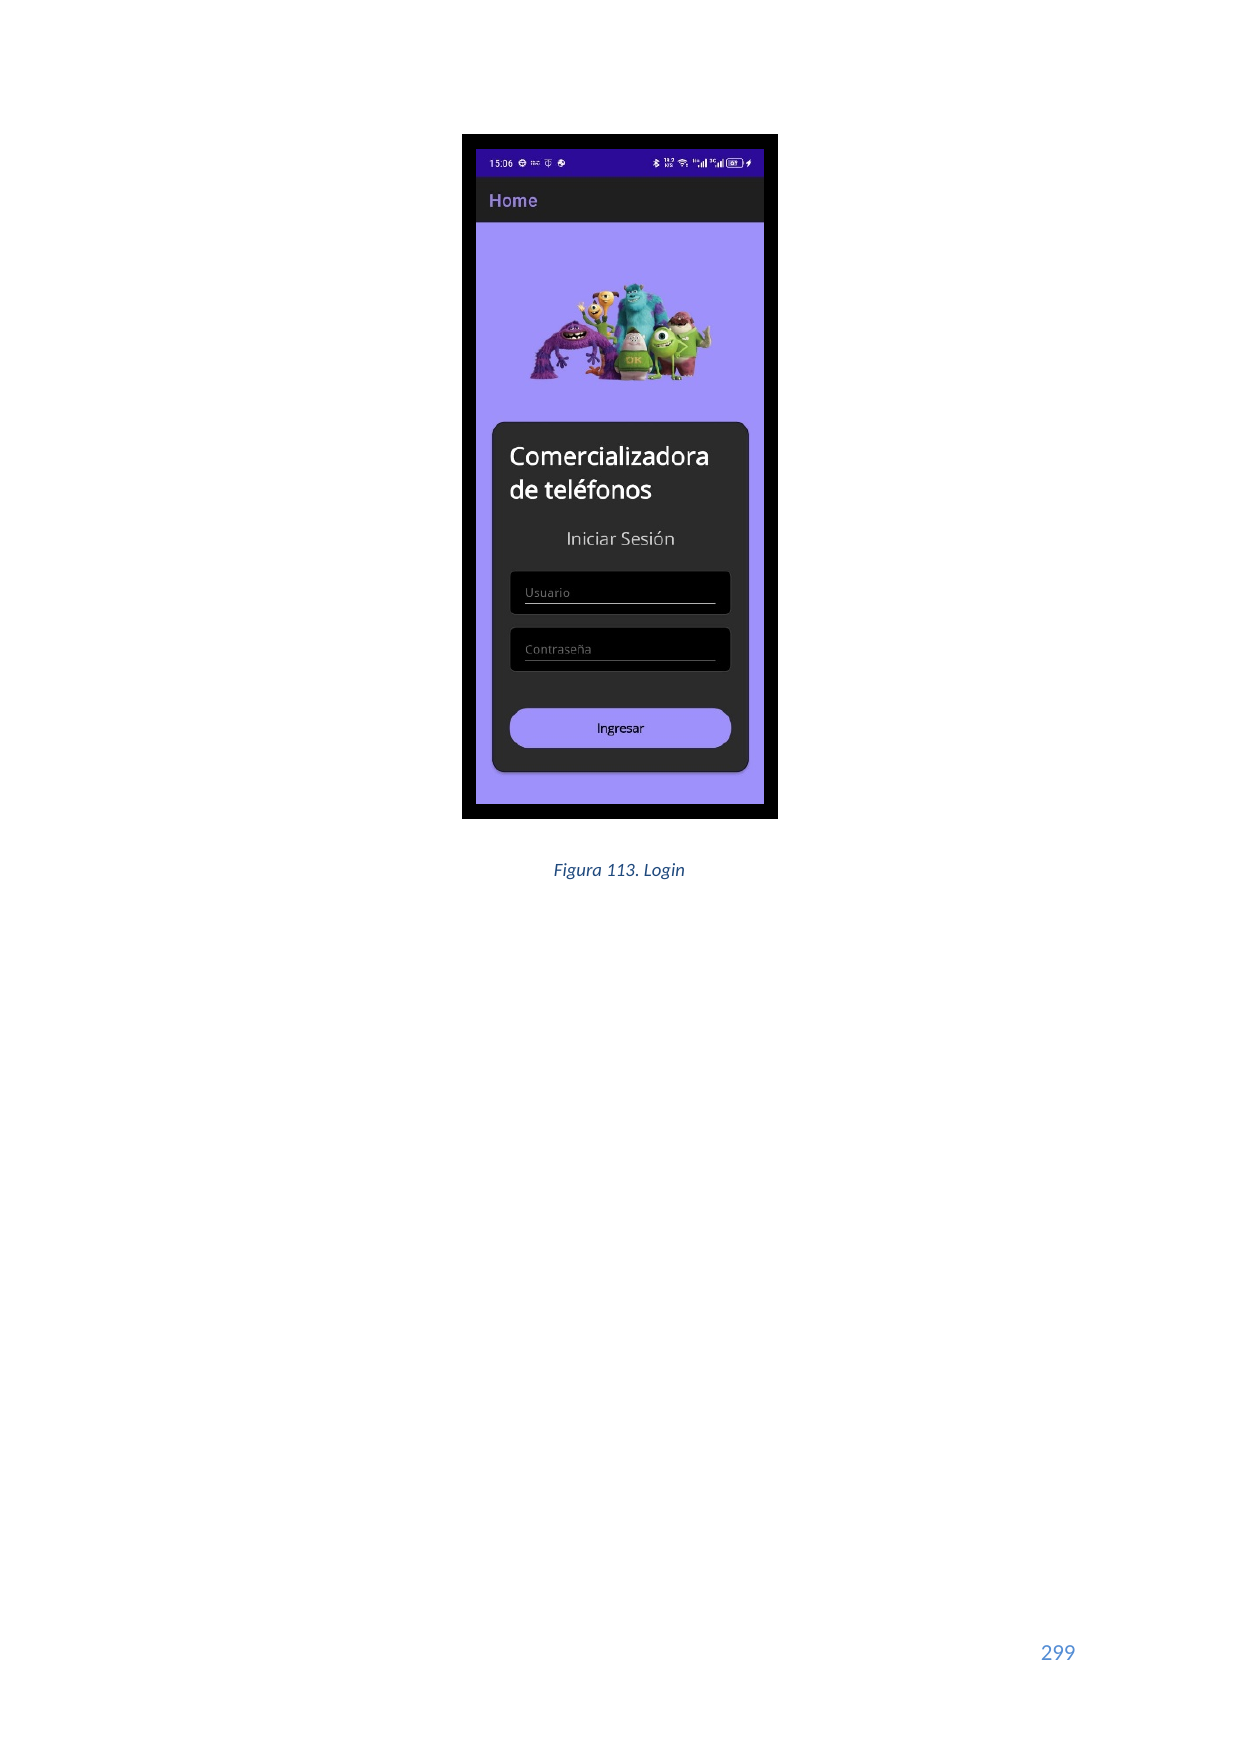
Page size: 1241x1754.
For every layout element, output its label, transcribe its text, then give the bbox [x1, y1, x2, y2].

text Figura 113. Login [177, 858, 1063, 881]
picture [476, 149, 764, 804]
